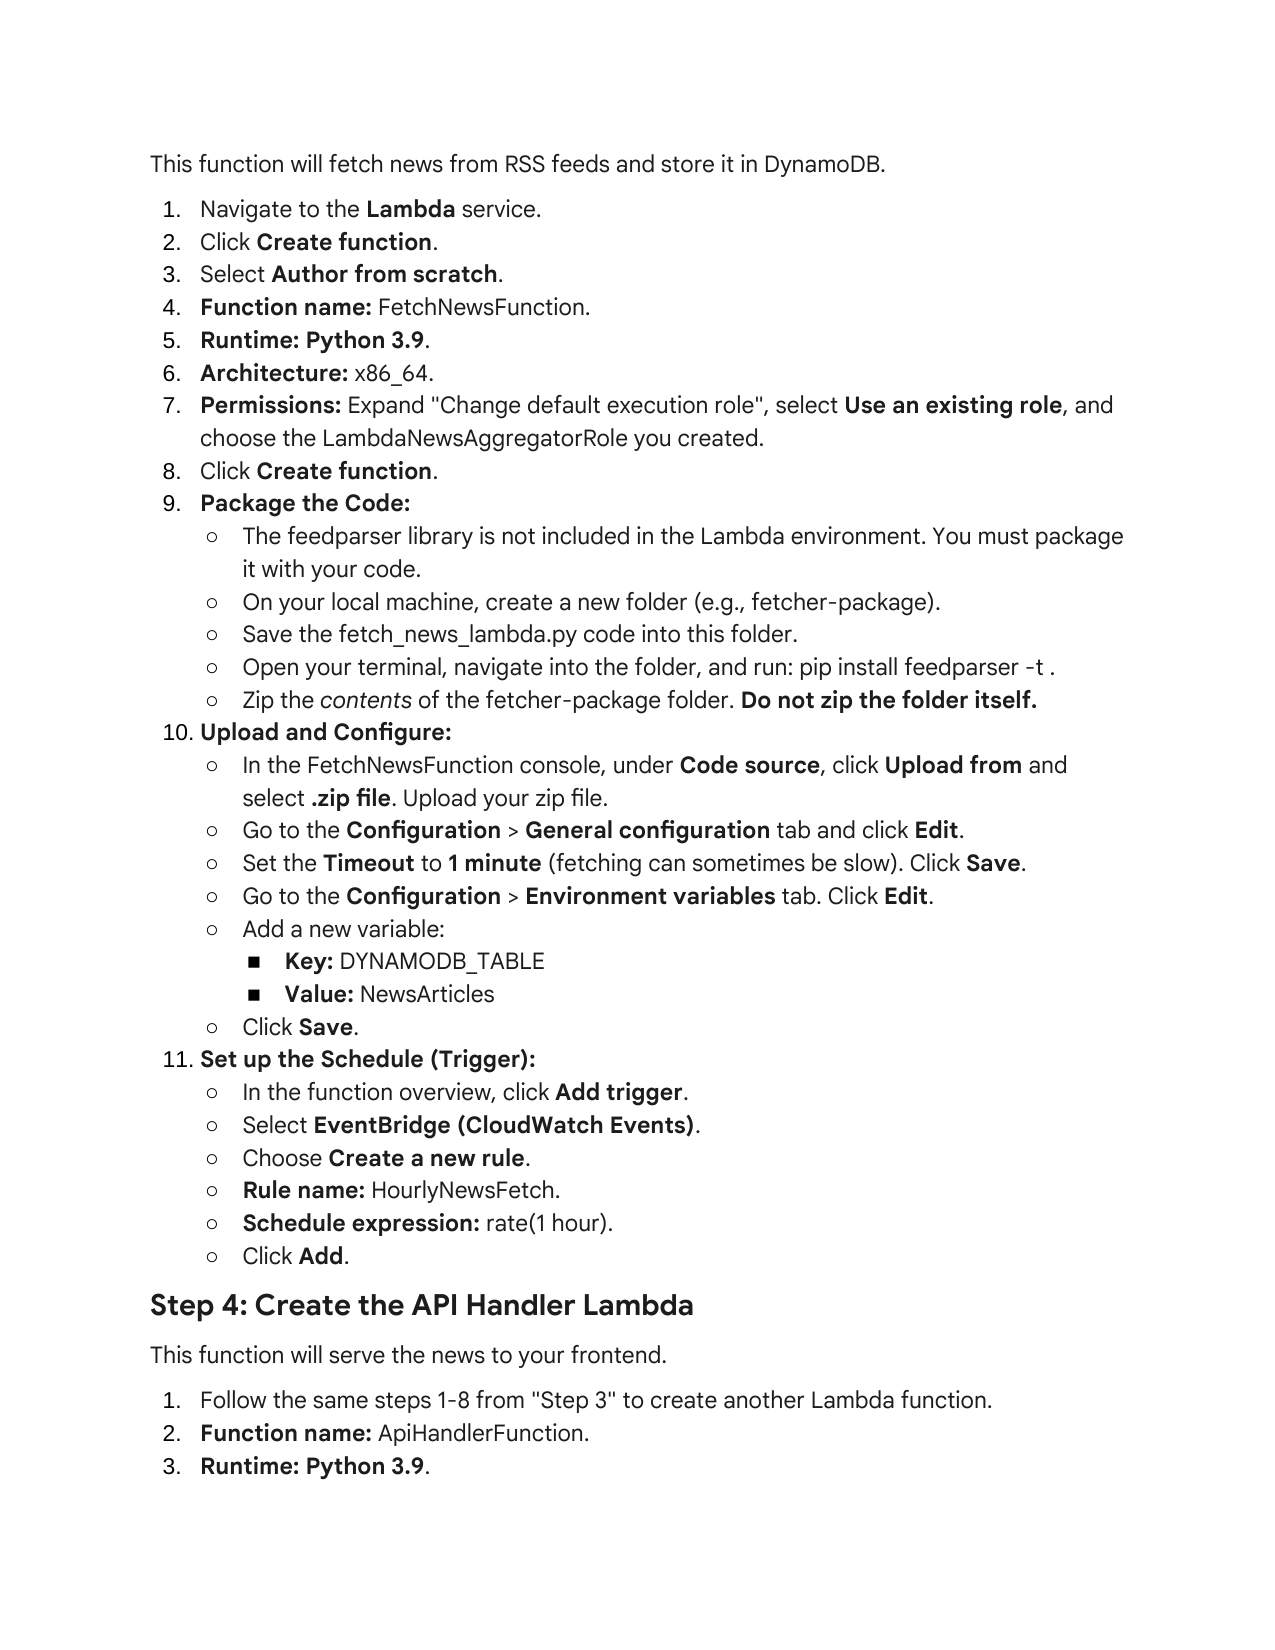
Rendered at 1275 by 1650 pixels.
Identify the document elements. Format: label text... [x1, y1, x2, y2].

list Architecture: x86_64. [162, 359, 1125, 387]
list Upload and Configure: [162, 718, 1125, 747]
list In the function overview, click Add trigger. [205, 1078, 1125, 1107]
list In the FetchNewsFunction console, under Code source, click Upload from and select .zip file. Upload your zip file. [205, 751, 1125, 813]
list On your local machine, create a new folder (e.g., fetcher-package). [205, 588, 1125, 616]
list Click Create function. [162, 457, 1125, 486]
list Key: DYNAMODB_TABLE [247, 947, 1125, 976]
list Select EventBridge (CloudWatch Events). [205, 1111, 1125, 1140]
list Runtime: Python 3.9. [162, 326, 1125, 355]
list Value: NewsArticles [247, 980, 1125, 1009]
list Schedule expression: rate(1 hour). [205, 1209, 1125, 1238]
text This function will fetch news from RSS feeds and store it in DynamoDB. [150, 150, 1125, 179]
list Click Add. [205, 1242, 1125, 1271]
list The feedparser library is not included in the Lambda environment. You must package it with your code. [205, 522, 1125, 584]
list Navigate to the Lambda service. [162, 195, 1125, 224]
list Open your terminal, navigate into the folder, and run: pip install feedparser -t . [205, 653, 1125, 682]
list Select Author from scratch. [162, 261, 1125, 289]
list Save the fetch_news_lambda.py code into this folder. [205, 620, 1125, 649]
list Click Create function. [162, 228, 1125, 257]
list Zip the contents of the fetcher-package folder. Do not zip the folder itself. [205, 686, 1125, 714]
list Choose Create a new rule. [205, 1144, 1125, 1172]
list Go to the Configuration > Environment variables tab. Click Edit. [205, 882, 1125, 911]
list Runtime: Python 3.9. [162, 1452, 1125, 1481]
list Set up the Schedule (Trigger): [162, 1046, 1125, 1074]
list Follow the same steps 1-8 from "Step 3" to create another Lambda function. [162, 1386, 1125, 1415]
list Add a new variable: [205, 915, 1125, 943]
list Package the Code: [162, 489, 1125, 518]
subtitle Step 4: Create the API Handler Lambda [150, 1287, 1125, 1324]
list Rule name: HourlyNewsFetch. [205, 1176, 1125, 1205]
text This function will serve the news to your frontend. [150, 1341, 1125, 1370]
list Set the Timeout to 1 minute (fetching can sometimes be slow). Click Save. [205, 849, 1125, 878]
list Function name: ApiHandlerFunction. [162, 1419, 1125, 1448]
list Function name: FetchNewsFunction. [162, 293, 1125, 322]
list Permissions: Expand "Change default execution role", select Use an existing role, and choose the LambdaNewsAggregatorRole you created. [162, 391, 1125, 453]
list Go to the Configuration > General configuration tab and click Edit. [205, 817, 1125, 845]
list Click Save. [205, 1013, 1125, 1042]
